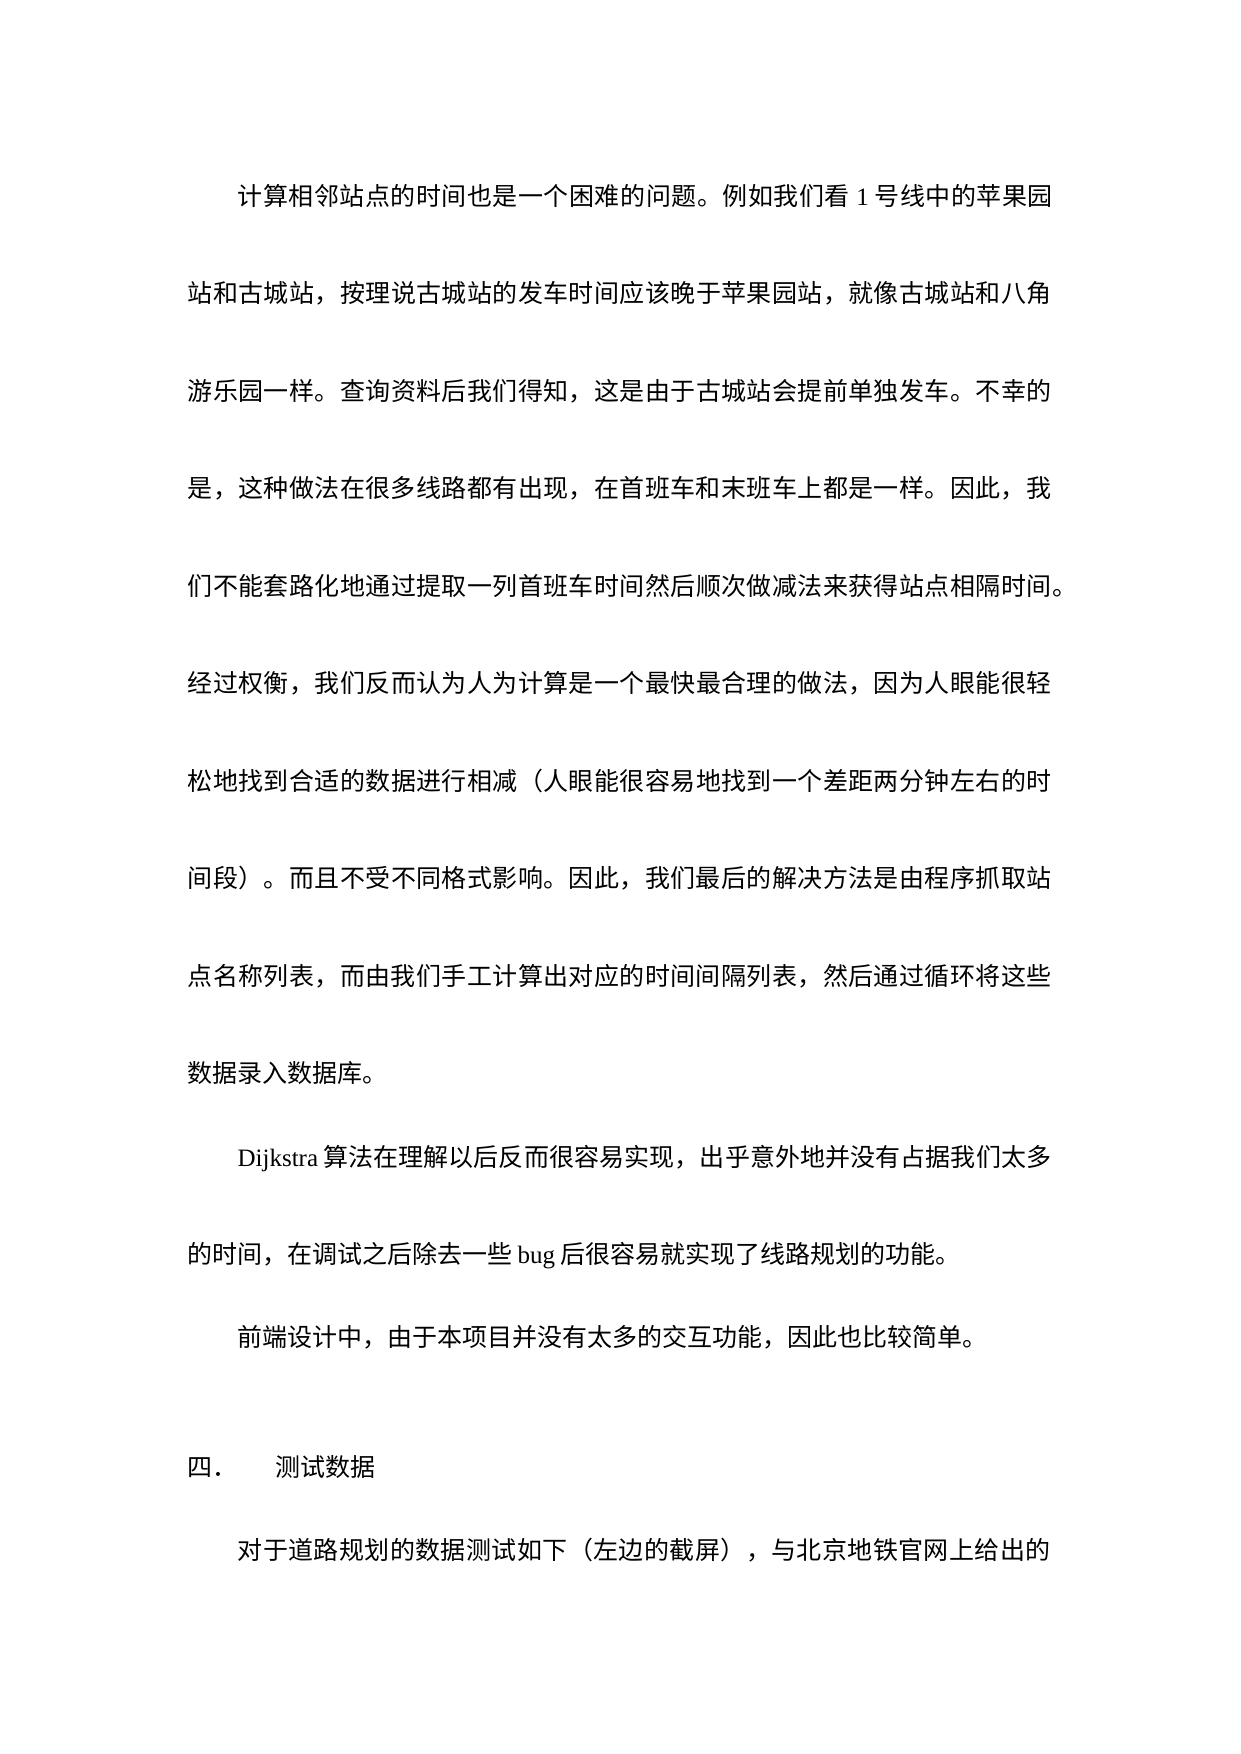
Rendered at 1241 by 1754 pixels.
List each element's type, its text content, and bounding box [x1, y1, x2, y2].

text 计算相邻站点的时间也是一个困难的问题。例如我们看1号线中的苹果园站和古城站，按理说古城站的发车时间应该晚于苹果园站，就像古城站和八角游乐园一样。查询资料后我们得知，这是由于古城站会提前单独发车。不幸的是，这种做法在很多线路都有出现，在首班车和末班车上都是一样。因此，我们不能套路化地通过提取一列首班车时间然后顺次做减法来获得站点相隔时间。经过权衡，我们反而认为人为计算是一个最快最合理的做法，因为人眼能很轻松地找到合适的数据进行相减（人眼能很容易地找到一个差距两分钟左右的时间段）。而且不受不同格式影响。因此，我们最后的解决方法是由程序抓取站点名称列表，而由我们手工计算出对应的时间间隔列表，然后通过循环将这些数据录入数据库。 [187, 162, 1053, 1104]
text Dijkstra算法在理解以后反而很容易实现，出乎意外地并没有占据我们太多的时间，在调试之后除去一些bug后很容易就实现了线路规划的功能。 [187, 1123, 1053, 1285]
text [187, 1516, 1053, 1581]
text 前端设计中，由于本项目并没有太多的交互功能，因此也比较简单。 [187, 1303, 1053, 1368]
list 测试数据 [187, 1433, 1053, 1498]
